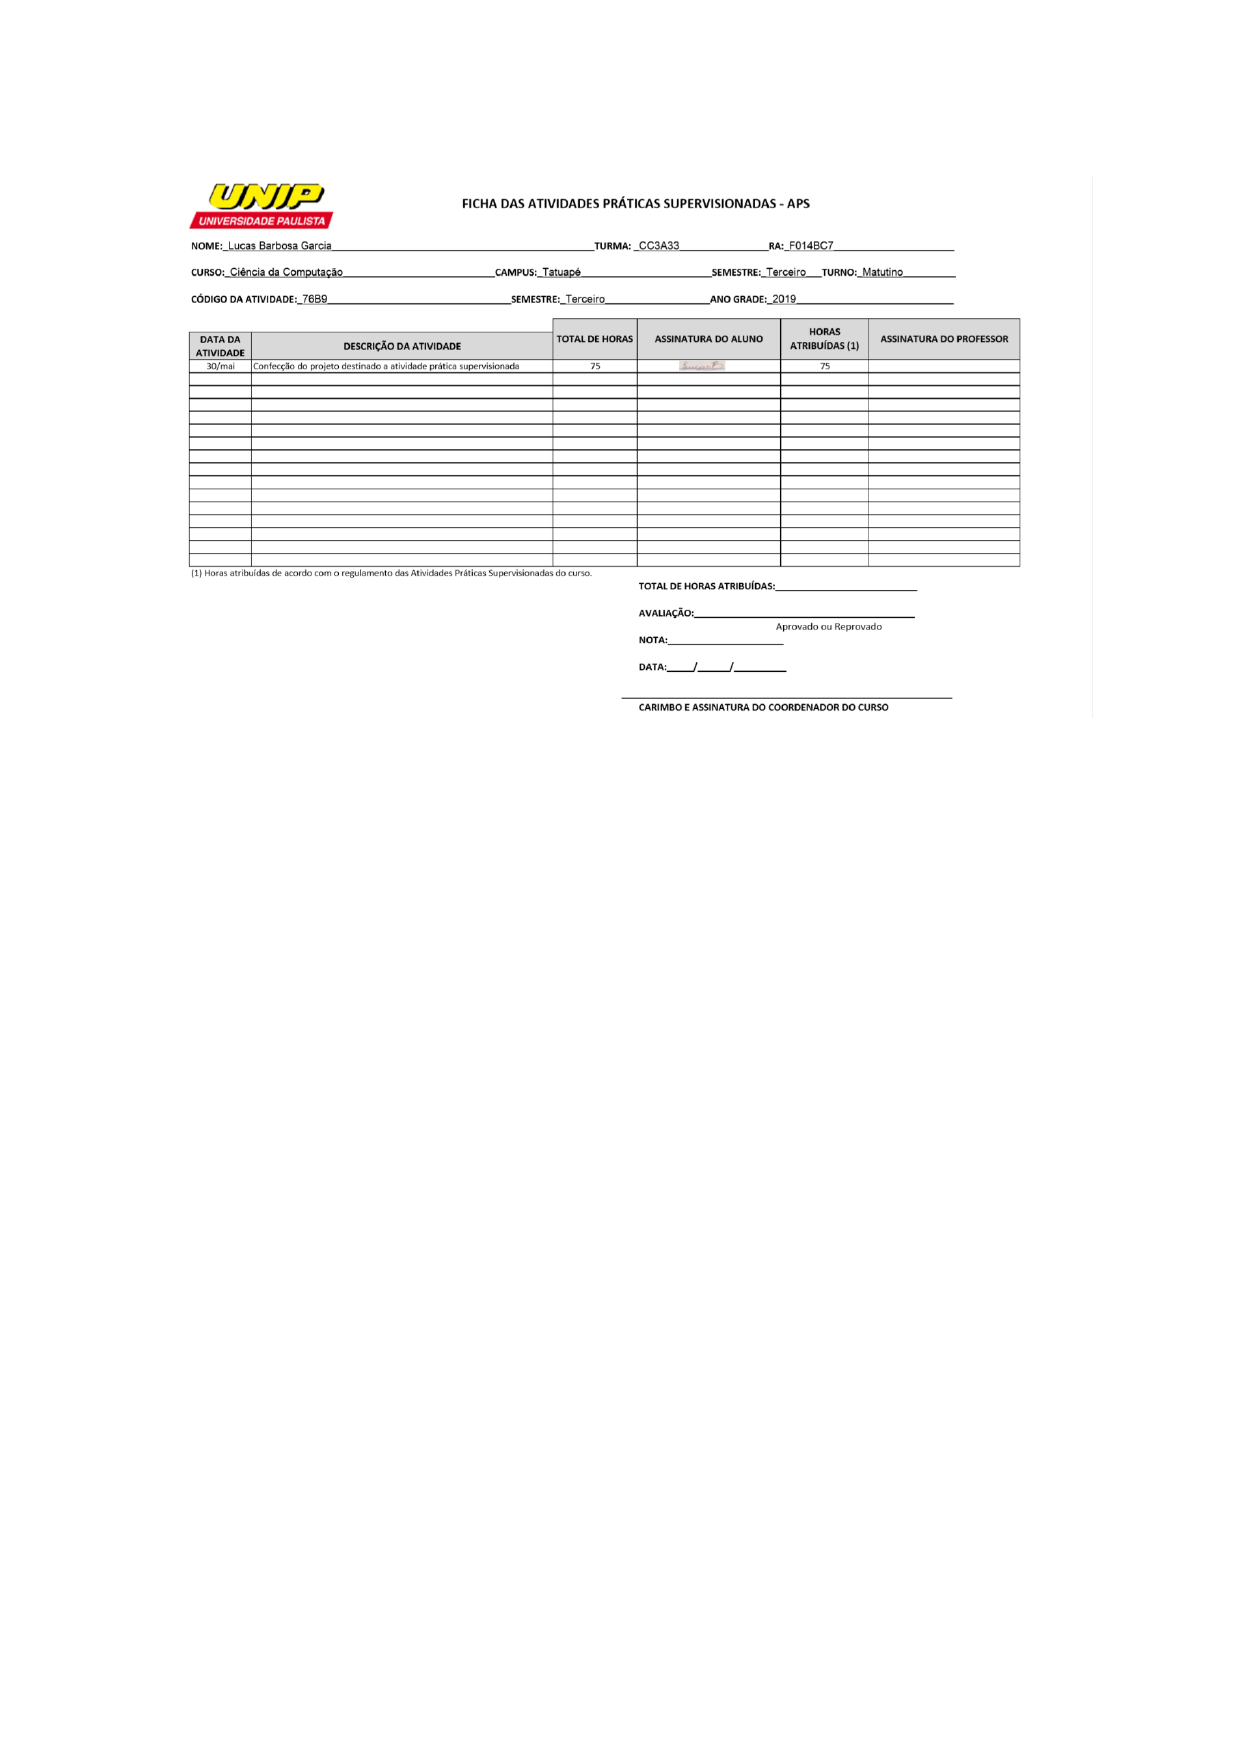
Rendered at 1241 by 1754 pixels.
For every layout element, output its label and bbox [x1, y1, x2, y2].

picture [147, 177, 1093, 718]
